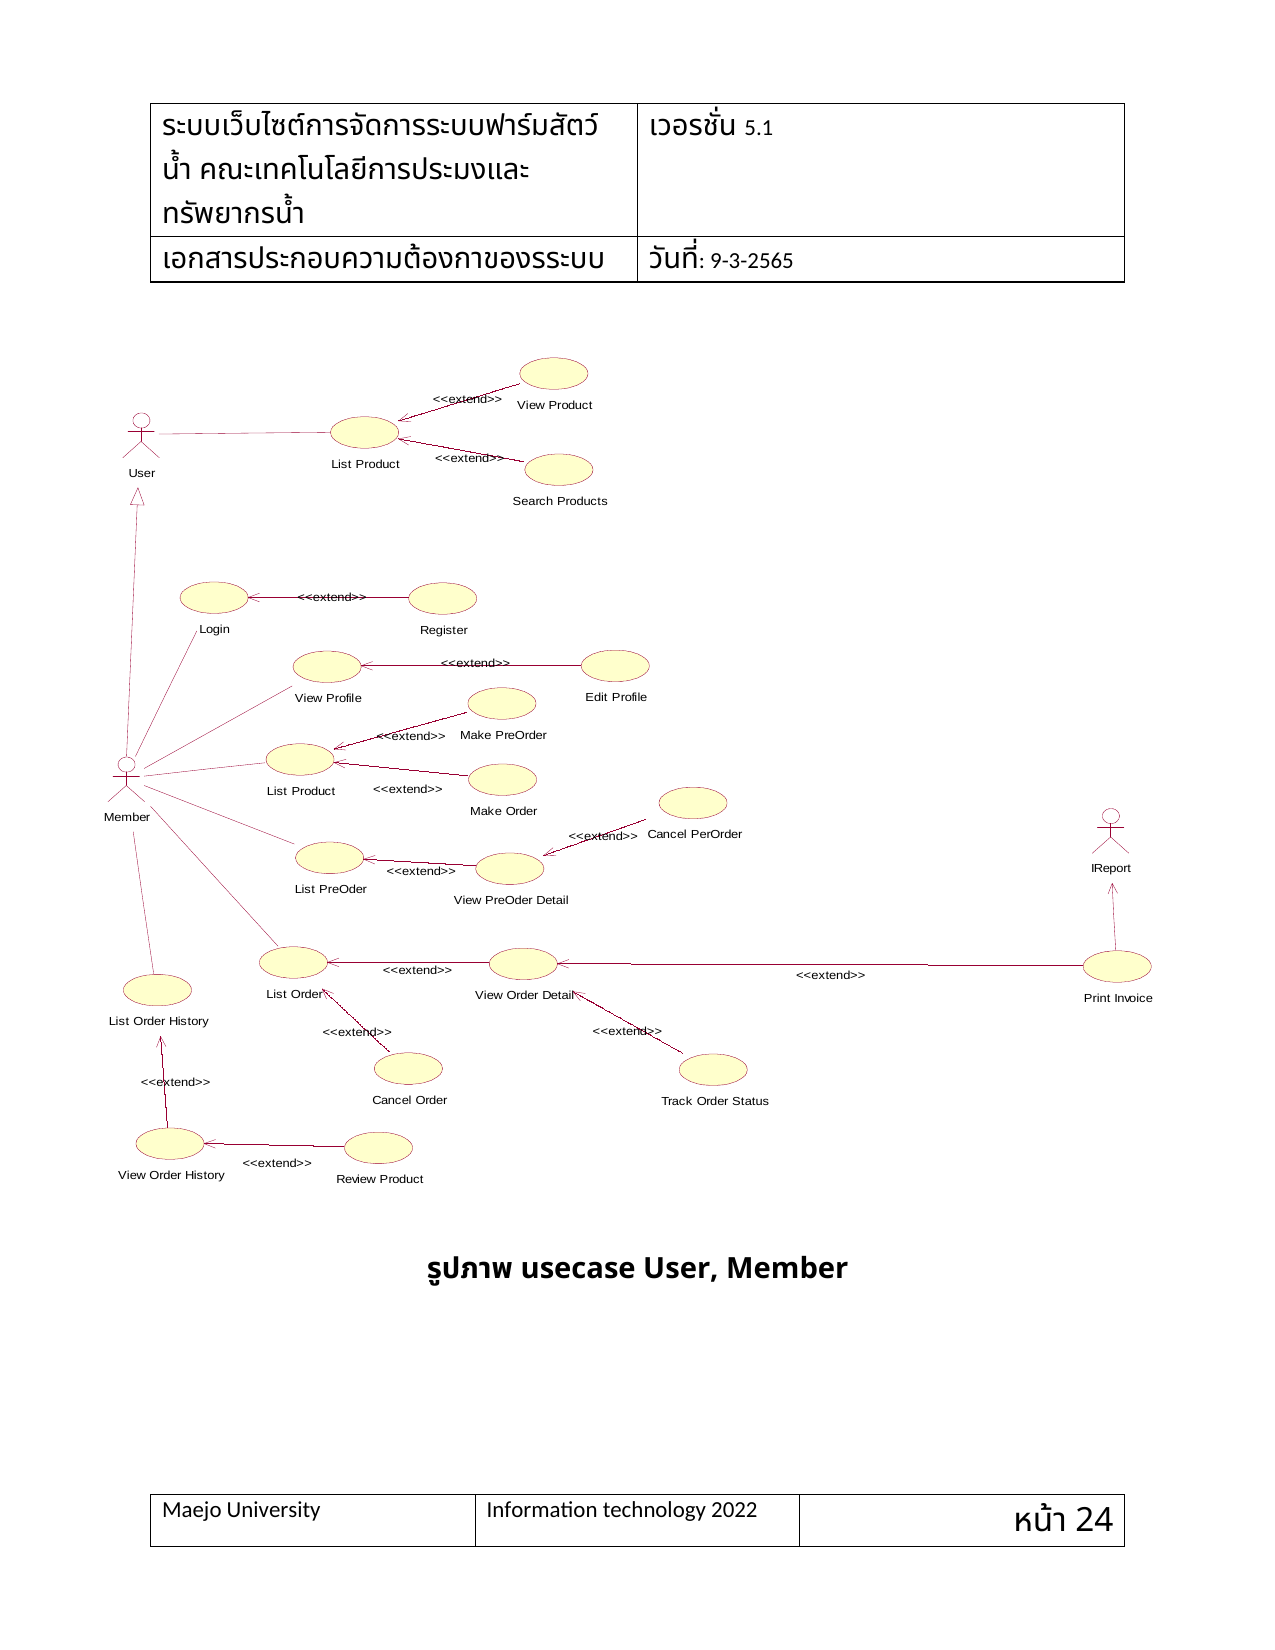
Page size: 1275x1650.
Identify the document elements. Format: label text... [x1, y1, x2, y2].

text รูปภาพ usecase User, Member [150, 310, 1125, 1292]
